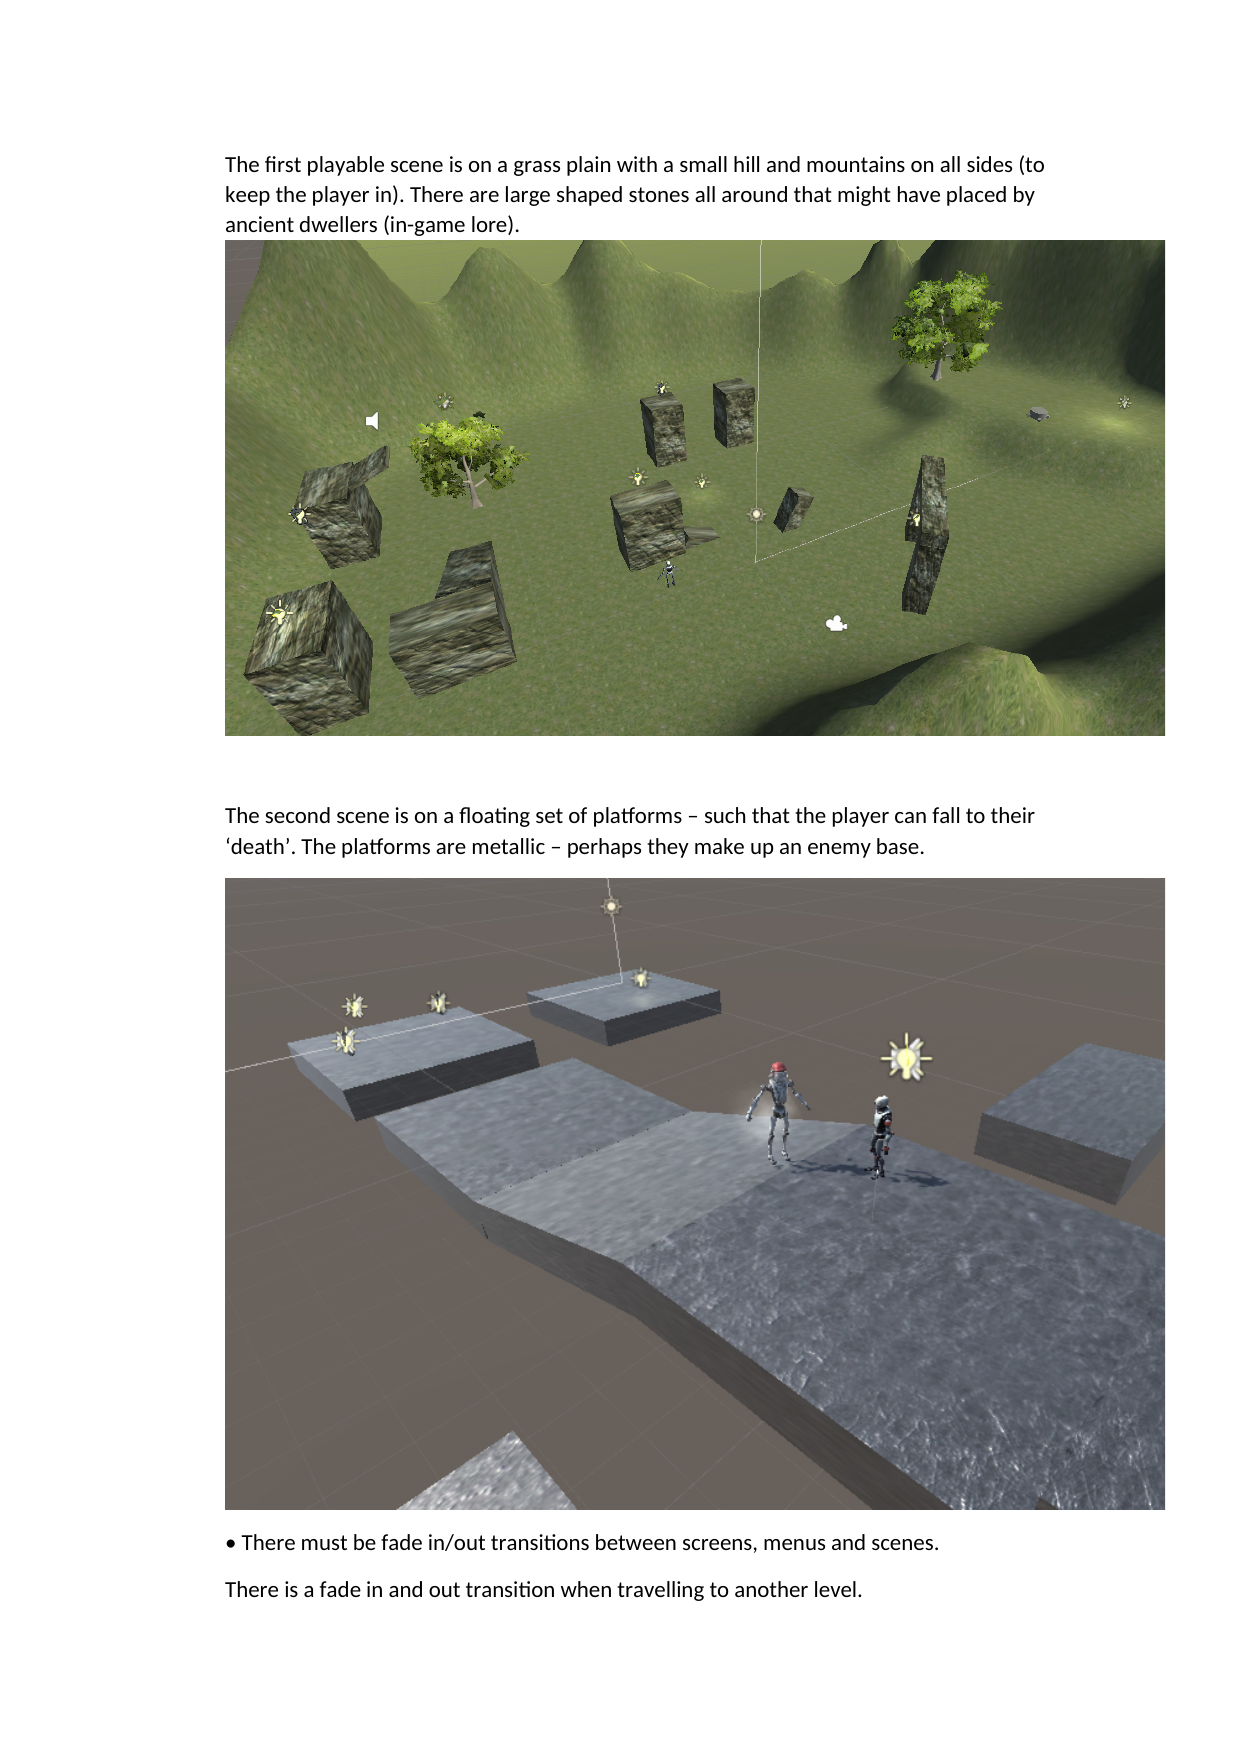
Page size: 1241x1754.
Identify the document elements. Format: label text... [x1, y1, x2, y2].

text There is a fade in and out transition when travelling to another level. [225, 1575, 1090, 1603]
picture [225, 878, 1166, 1510]
text The second scene is on a floating set of platforms – such that the player can fall to their ‘death’. The platforms are metallic – perhaps they make up an enemy base. [225, 802, 1090, 860]
picture [225, 240, 1166, 736]
text The first playable scene is on a grass plain with a small hill and mountains on all sides (to keep the player in). There are large shaped stones all around that might have placed by ancient dwellers (in-game lore). [225, 150, 1090, 240]
text • There must be fade in/out transitions between screens, menus and scenes. [225, 1528, 1090, 1556]
